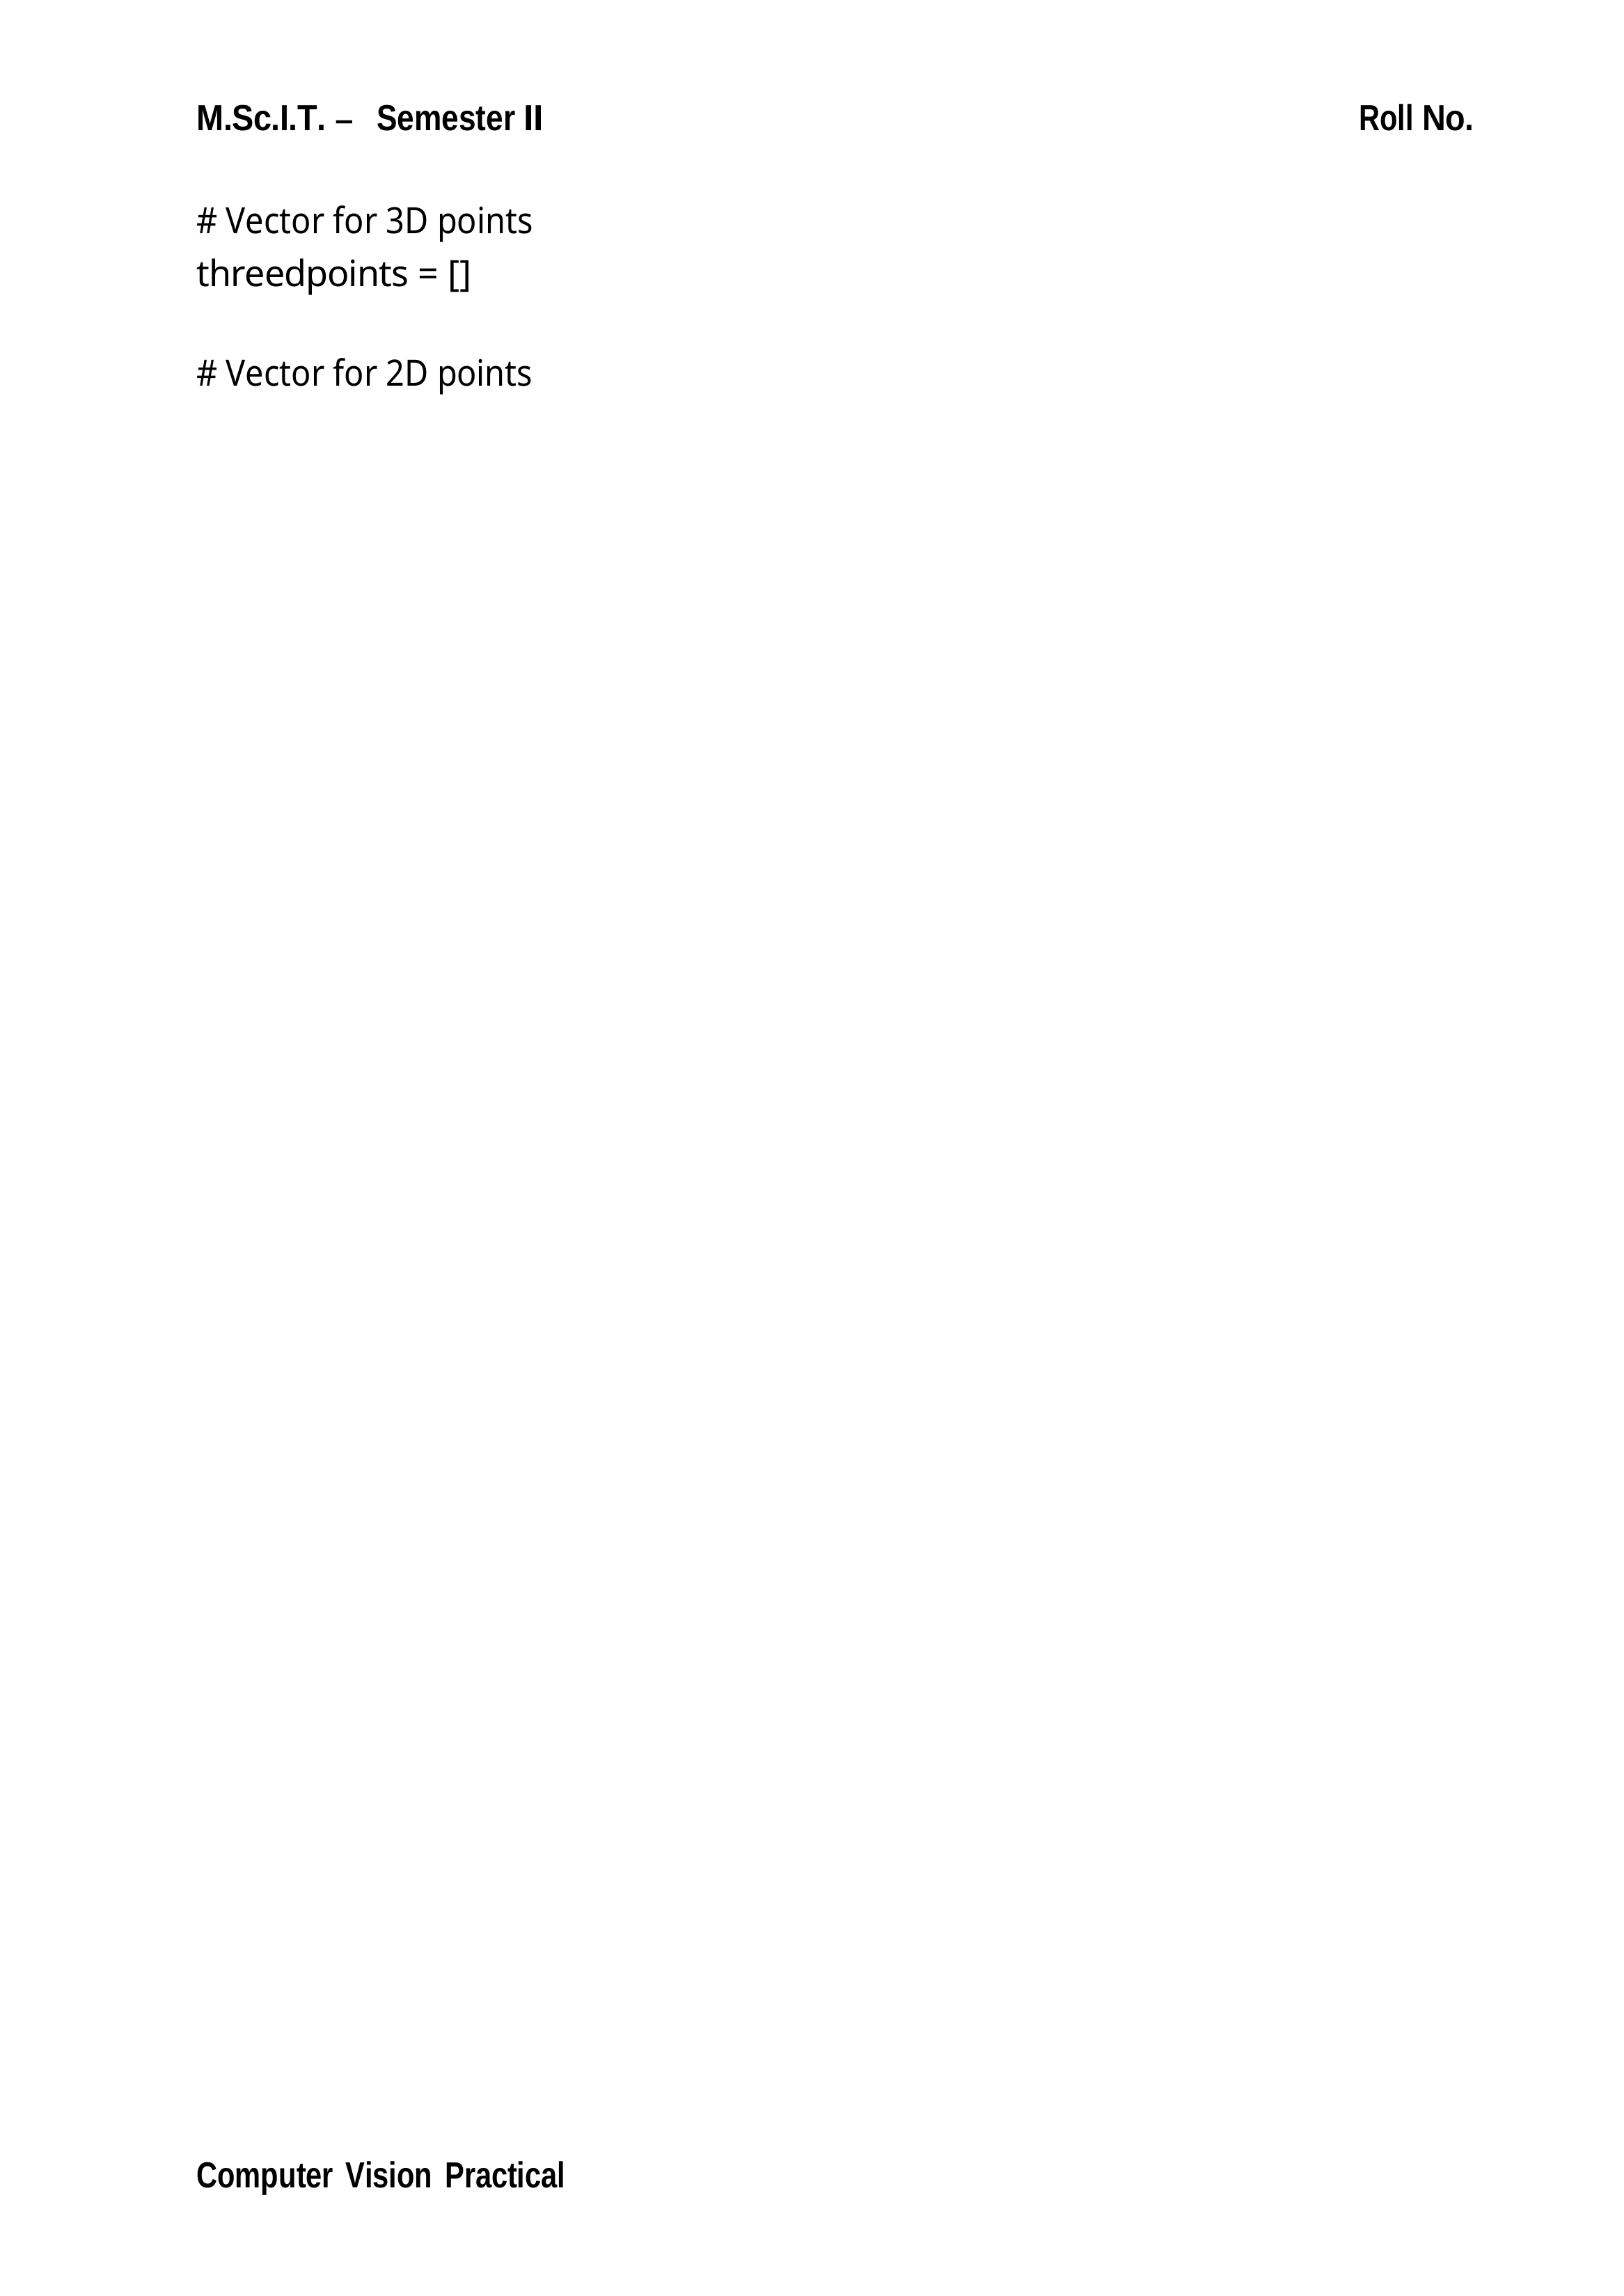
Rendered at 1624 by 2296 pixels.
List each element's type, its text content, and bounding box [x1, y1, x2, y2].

text # Vector for 3D points threedpoints = [] [196, 194, 554, 297]
text # Vector for 2D points [196, 347, 1562, 397]
